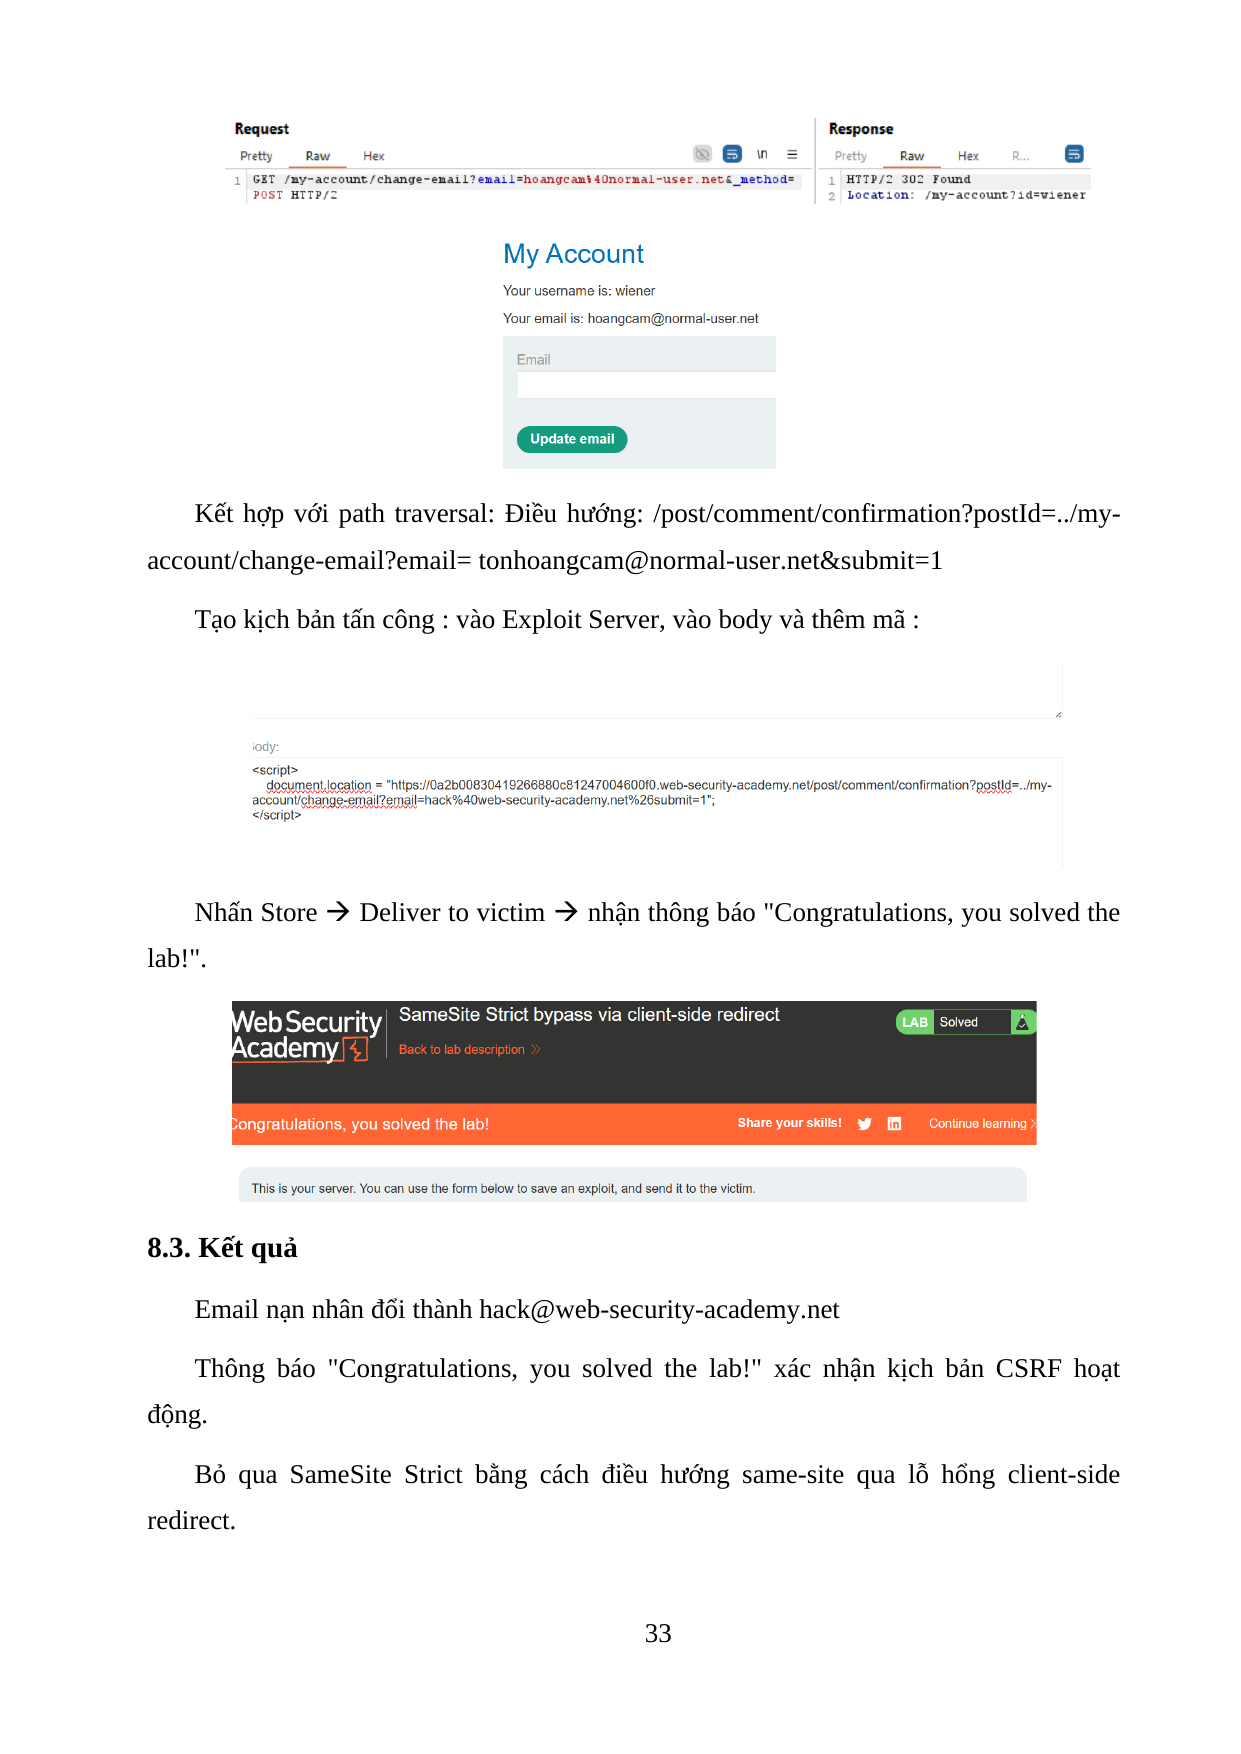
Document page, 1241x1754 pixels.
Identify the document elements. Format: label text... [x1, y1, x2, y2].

picture [225, 118, 1091, 204]
text Nhấn Store Deliver to victim nhận thông báo "Congratulations, you solved the lab!". [147, 896, 1122, 973]
picture [232, 1001, 1037, 1202]
text Thông báo "Congratulations, you solved the lab!" xác nhận kịch bản CSRF hoạt động. [147, 1352, 1122, 1430]
picture [492, 219, 776, 469]
text Bỏ qua SameSite Strict bằng cách điều hướng same-site qua lỗ hổng client-side redirect. [147, 1458, 1122, 1536]
text Tạo kịch bản tấn công : vào Exploit Server, vào body và thêm mã : [147, 603, 1122, 634]
picture [253, 662, 1063, 868]
text Email nạn nhân đổi thành hack@web-security-academy.net [147, 1293, 1122, 1324]
subtitle 8.3. Kết quả [147, 1230, 1122, 1263]
text Kết hợp với path traversal: Điều hướng: /post/comment/confirmation?postId=../my-account/change-email?email= tonhoangcam@normal-user.net&submit=1 [147, 497, 1122, 575]
